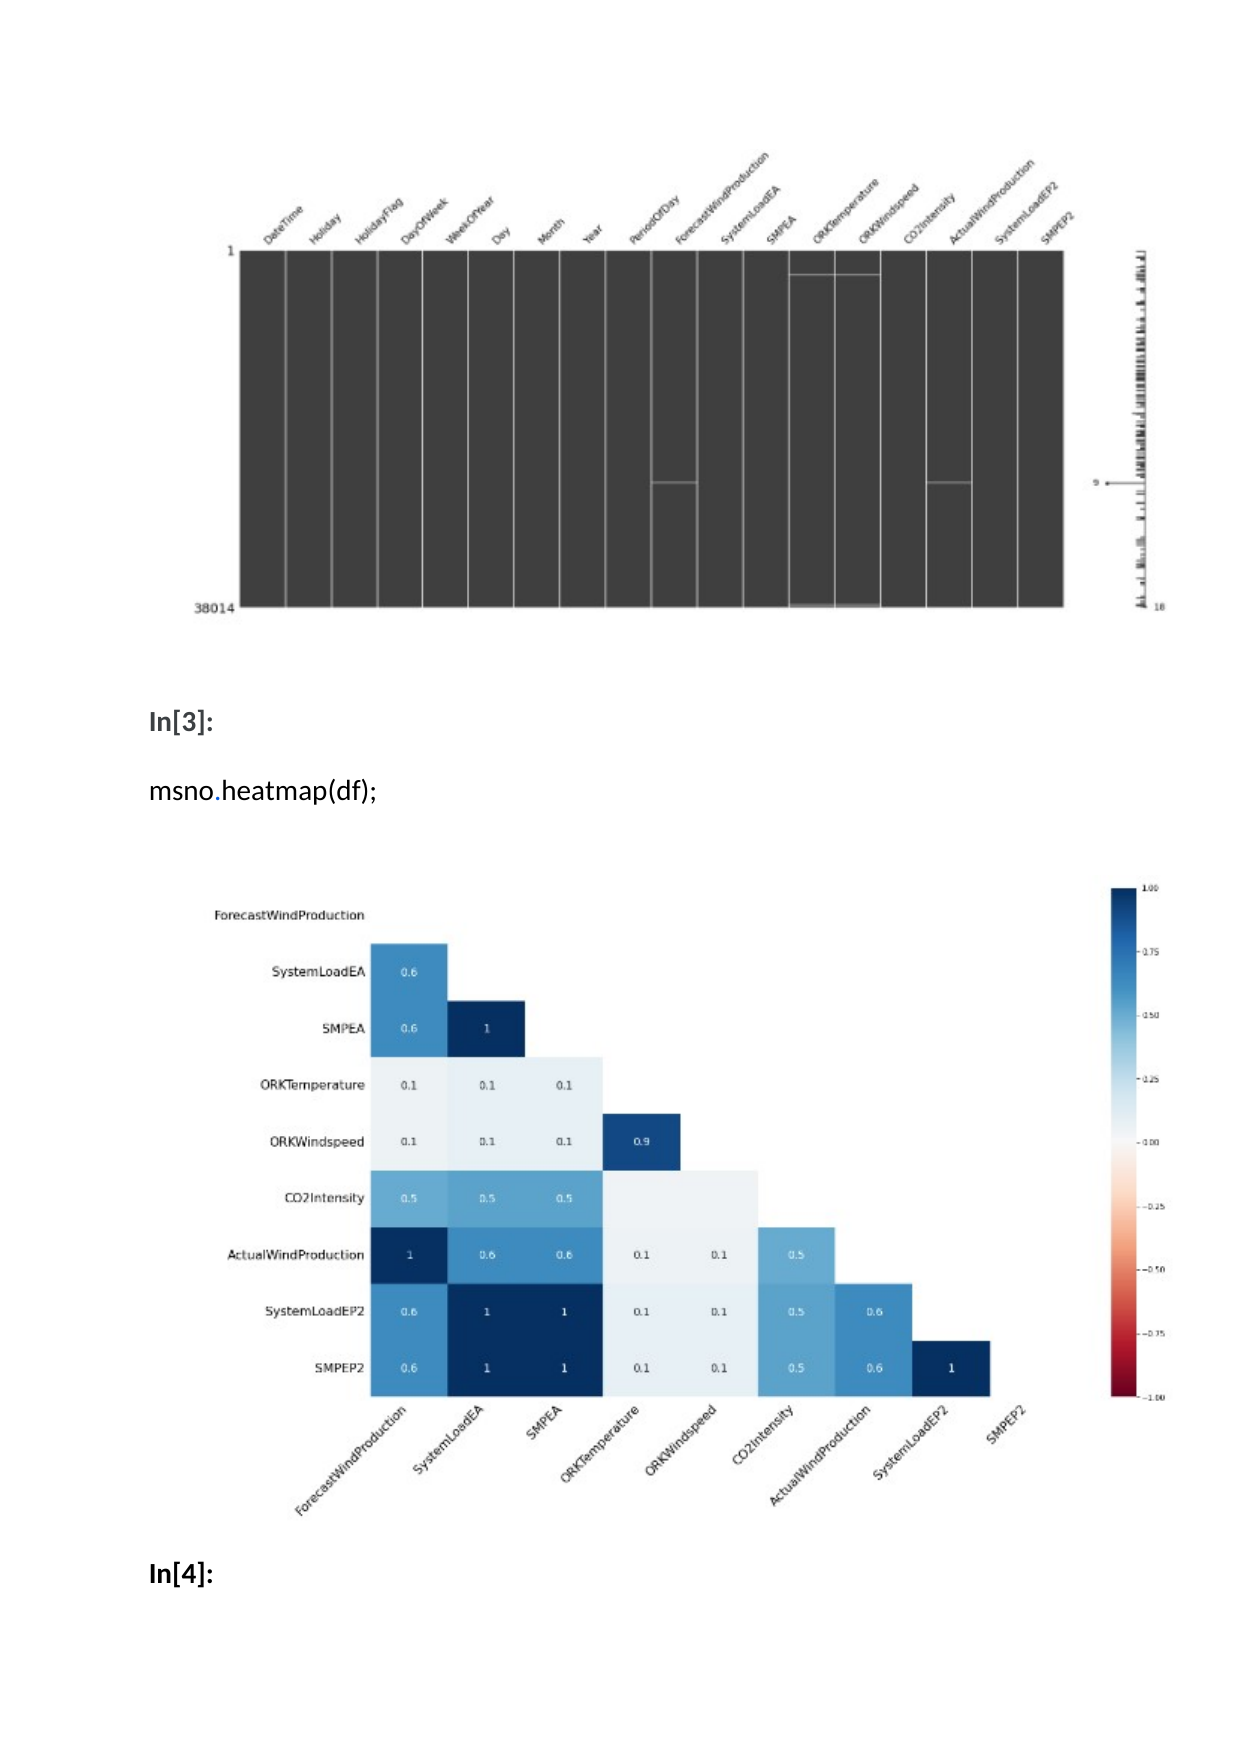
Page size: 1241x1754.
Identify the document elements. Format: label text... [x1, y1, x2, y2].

picture [156, 875, 1180, 1522]
text In[4]: [148, 1555, 1189, 1591]
text In[3]: [148, 703, 1189, 739]
text msno.heatmap(df); [148, 772, 1076, 807]
picture [157, 149, 1180, 640]
